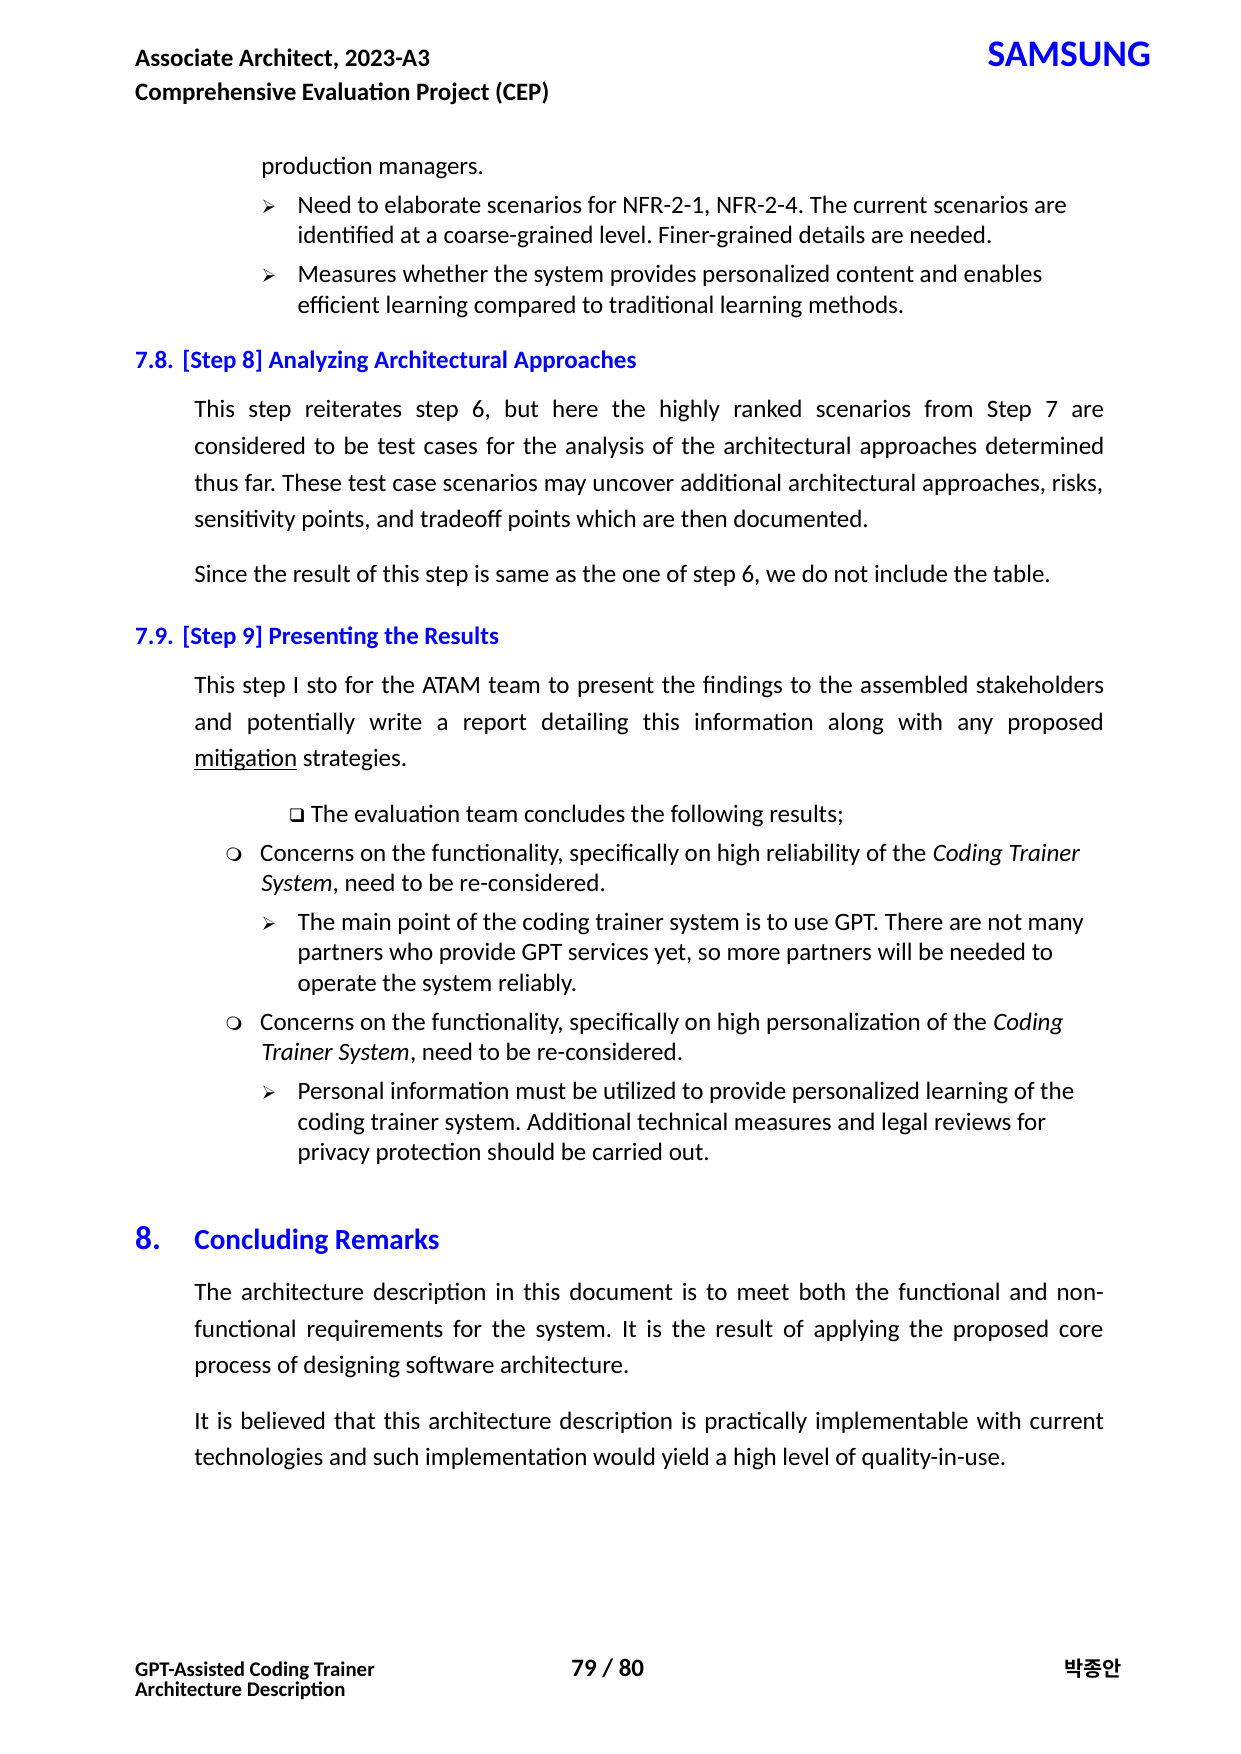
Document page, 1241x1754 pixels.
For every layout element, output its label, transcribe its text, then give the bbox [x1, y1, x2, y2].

subtitle [Step 8] Analyzing Architectural Approaches [135, 344, 1105, 375]
subtitle [Step 9] Presenting the Results [135, 620, 1105, 651]
text Personal information must be utilized to provide personalized learning of the coding trainer system. Additional technical measures and legal reviews for privacy protection should be carried out. [261, 1075, 1105, 1167]
text The evaluation team concludes the following results; [229, 798, 1105, 828]
text The architecture description in this document is to meet both the functional and non-functional requirements for the system. It is the result of applying the proposed core process of designing software architecture. [194, 1276, 1105, 1380]
text Need to elaborate scenarios for NFR-2-1, NFR-2-4. The current scenarios are identified at a coarse-grained level. Finer-grained details are needed. [261, 189, 1105, 250]
subtitle Concluding Remarks [135, 1217, 1105, 1258]
text Concerns on the functionality, specifically on high personalization of the Coding Trainer System, need to be re-considered. [225, 1006, 1105, 1067]
text The main point of the coding trainer system is to use GPT. There are not many partners who provide GPT services yet, so more partners will be needed to operate the system reliably. [261, 906, 1105, 998]
text Concerns on the functionality, specifically on high reliability of the Coding Trainer System, need to be re-considered. [225, 837, 1105, 898]
text Since the result of this step is same as the one of step 6, we do not include the table. [194, 558, 1105, 589]
text Measures whether the system provides personalized content and enables efficient learning compared to traditional learning methods. [261, 258, 1105, 319]
text It is believed that this architecture description is practically implementable with current technologies and such implementation would yield a high level of quality-in-use. [194, 1405, 1105, 1472]
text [225, 150, 1105, 181]
text This step reiterates step 6, but here the highly ranked scenarios from Step 7 are considered to be test cases for the analysis of the architectural approaches determined thus far. These test case scenarios may uncover additional architectural approaches, risks, sensitivity points, and tradeoff points which are then documented. [194, 393, 1105, 534]
text This step I sto for the ATAM team to present the findings to the assembled stakeholders and potentially write a report detailing this information along with any proposed mitigation strategies. [194, 669, 1105, 773]
